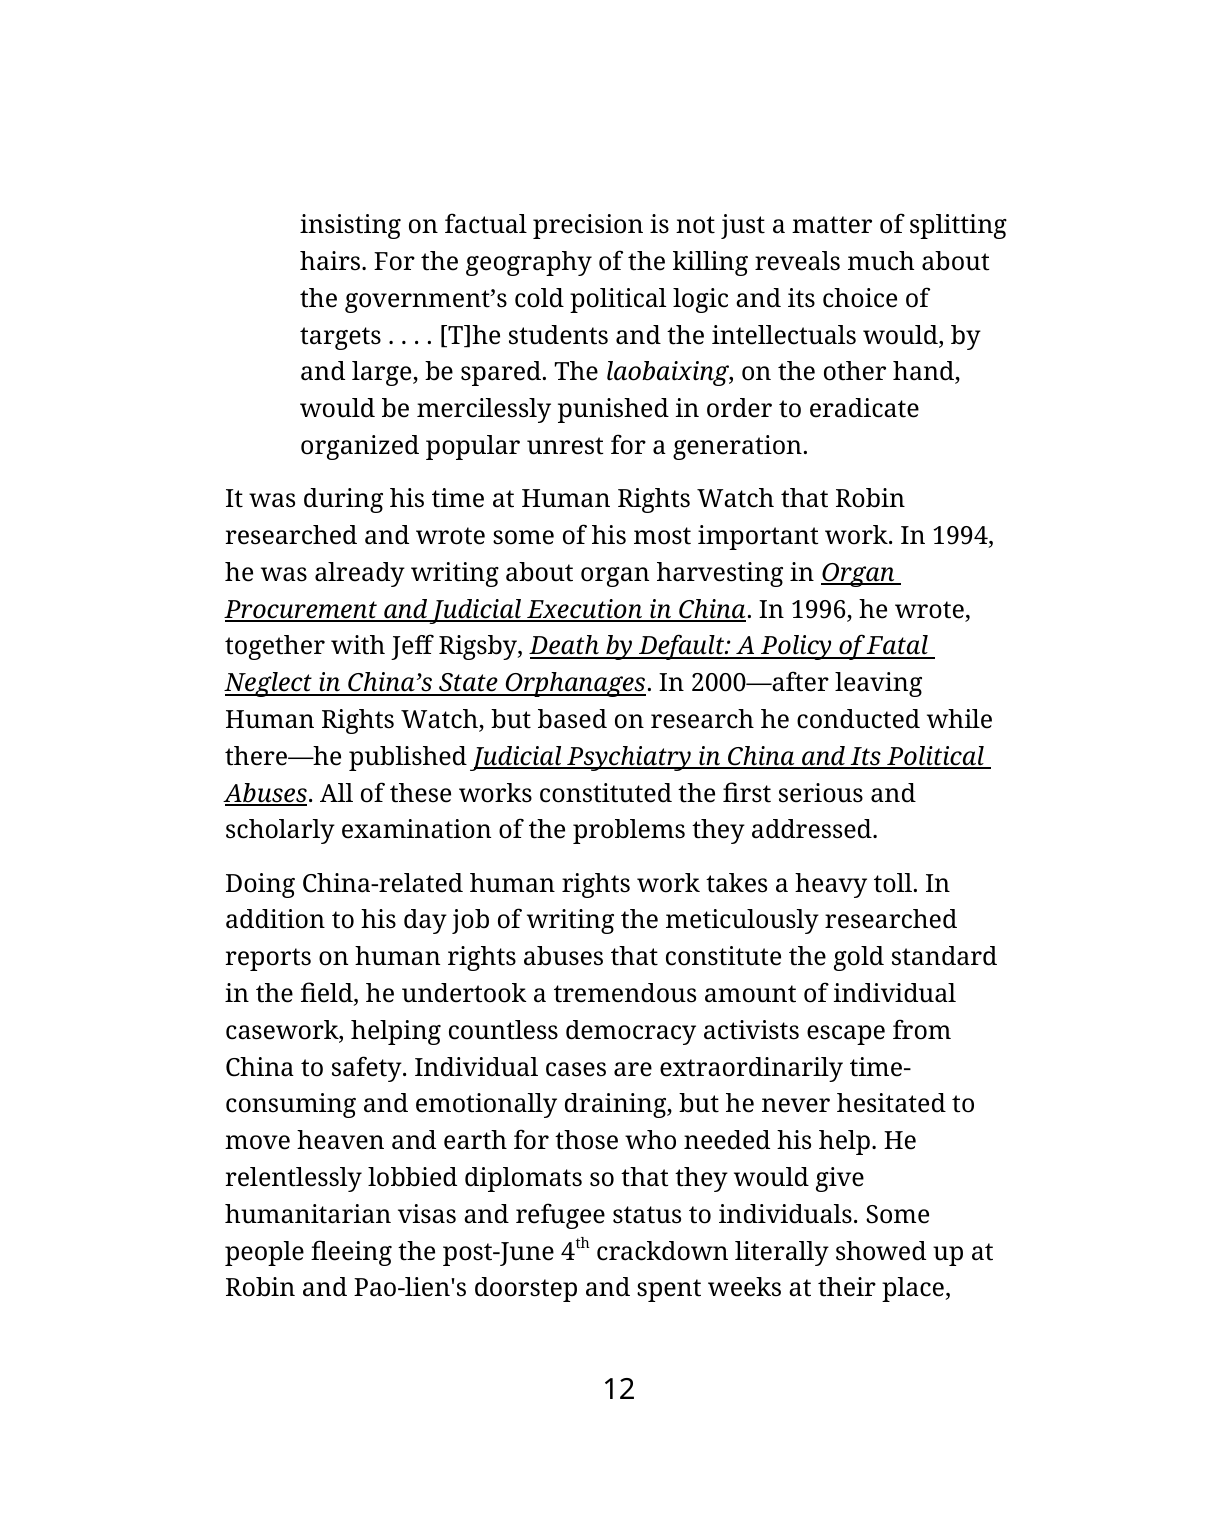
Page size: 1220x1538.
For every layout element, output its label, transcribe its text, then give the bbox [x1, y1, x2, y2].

text insisting on factual precision is not just a matter of splitting hairs. For the geography of the killing reveals much about the government’s cold political logic and its choice of targets . . . . [T]he students and the intellectuals would, by and large, be spared. The laobaixing, on the other hand, would be mercilessly punished in order to eradicate organized popular unrest for a generation. [300, 207, 1012, 462]
text It was during his time at Human Rights Watch that Robin researched and wrote some of his most important work. In 1994, he was already writing about organ harvesting in Organ Procurement and Judicial Execution in China. In 1996, he wrote, together with Jeff Rigsby, Death by Default: A Policy of Fatal Neglect in China’s State Orphanages. In 2000—after leaving Human Rights Watch, but based on research he conducted while there—he published Judicial Psychiatry in China and Its Political Abuses. All of these works constituted the first serious and scholarly examination of the problems they addressed. [225, 481, 1012, 846]
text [225, 865, 1012, 1304]
